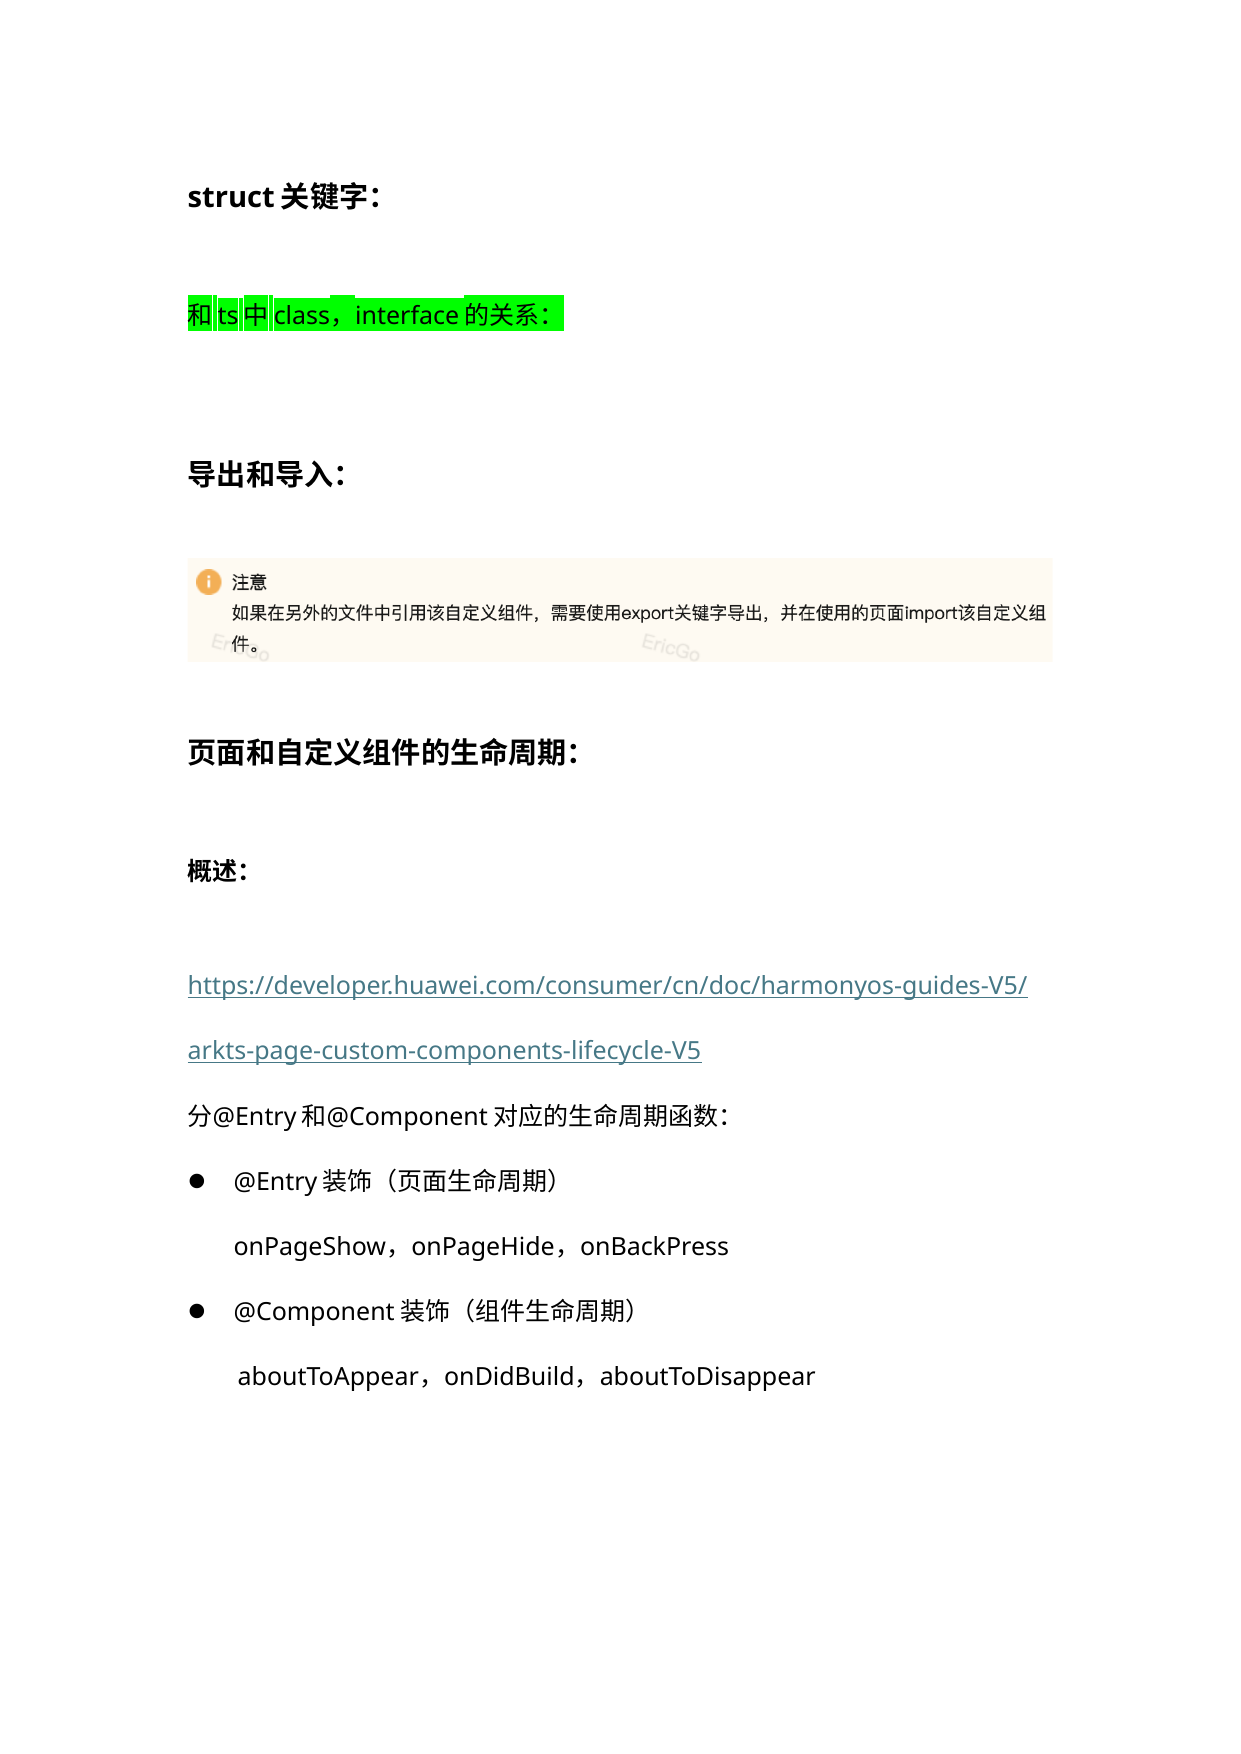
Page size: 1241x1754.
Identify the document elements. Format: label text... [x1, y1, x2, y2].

subtitle 页面和自定义组件的生命周期： [187, 718, 1053, 783]
list onPageShow，onPageHide，onBackPress [233, 1212, 1053, 1277]
list @Entry装饰（页面生命周期） [187, 1147, 1053, 1212]
picture [187, 558, 1053, 662]
subtitle 导出和导入： [187, 440, 1053, 505]
subtitle 概述： [187, 837, 1053, 902]
subtitle struct关键字： [187, 162, 1053, 227]
list @Component装饰（组件生命周期） [187, 1277, 1053, 1342]
list aboutToAppear，onDidBuild，aboutToDisappear [187, 1342, 1053, 1407]
text 和ts中class，interface的关系： [187, 281, 1053, 346]
text 分@Entry和@Component对应的生命周期函数： [187, 1082, 1053, 1147]
text https://developer.huawei.com/consumer/cn/doc/harmonyos-guides-V5/arkts-page-custom-components-lifecycle-V5 [187, 952, 1053, 1082]
